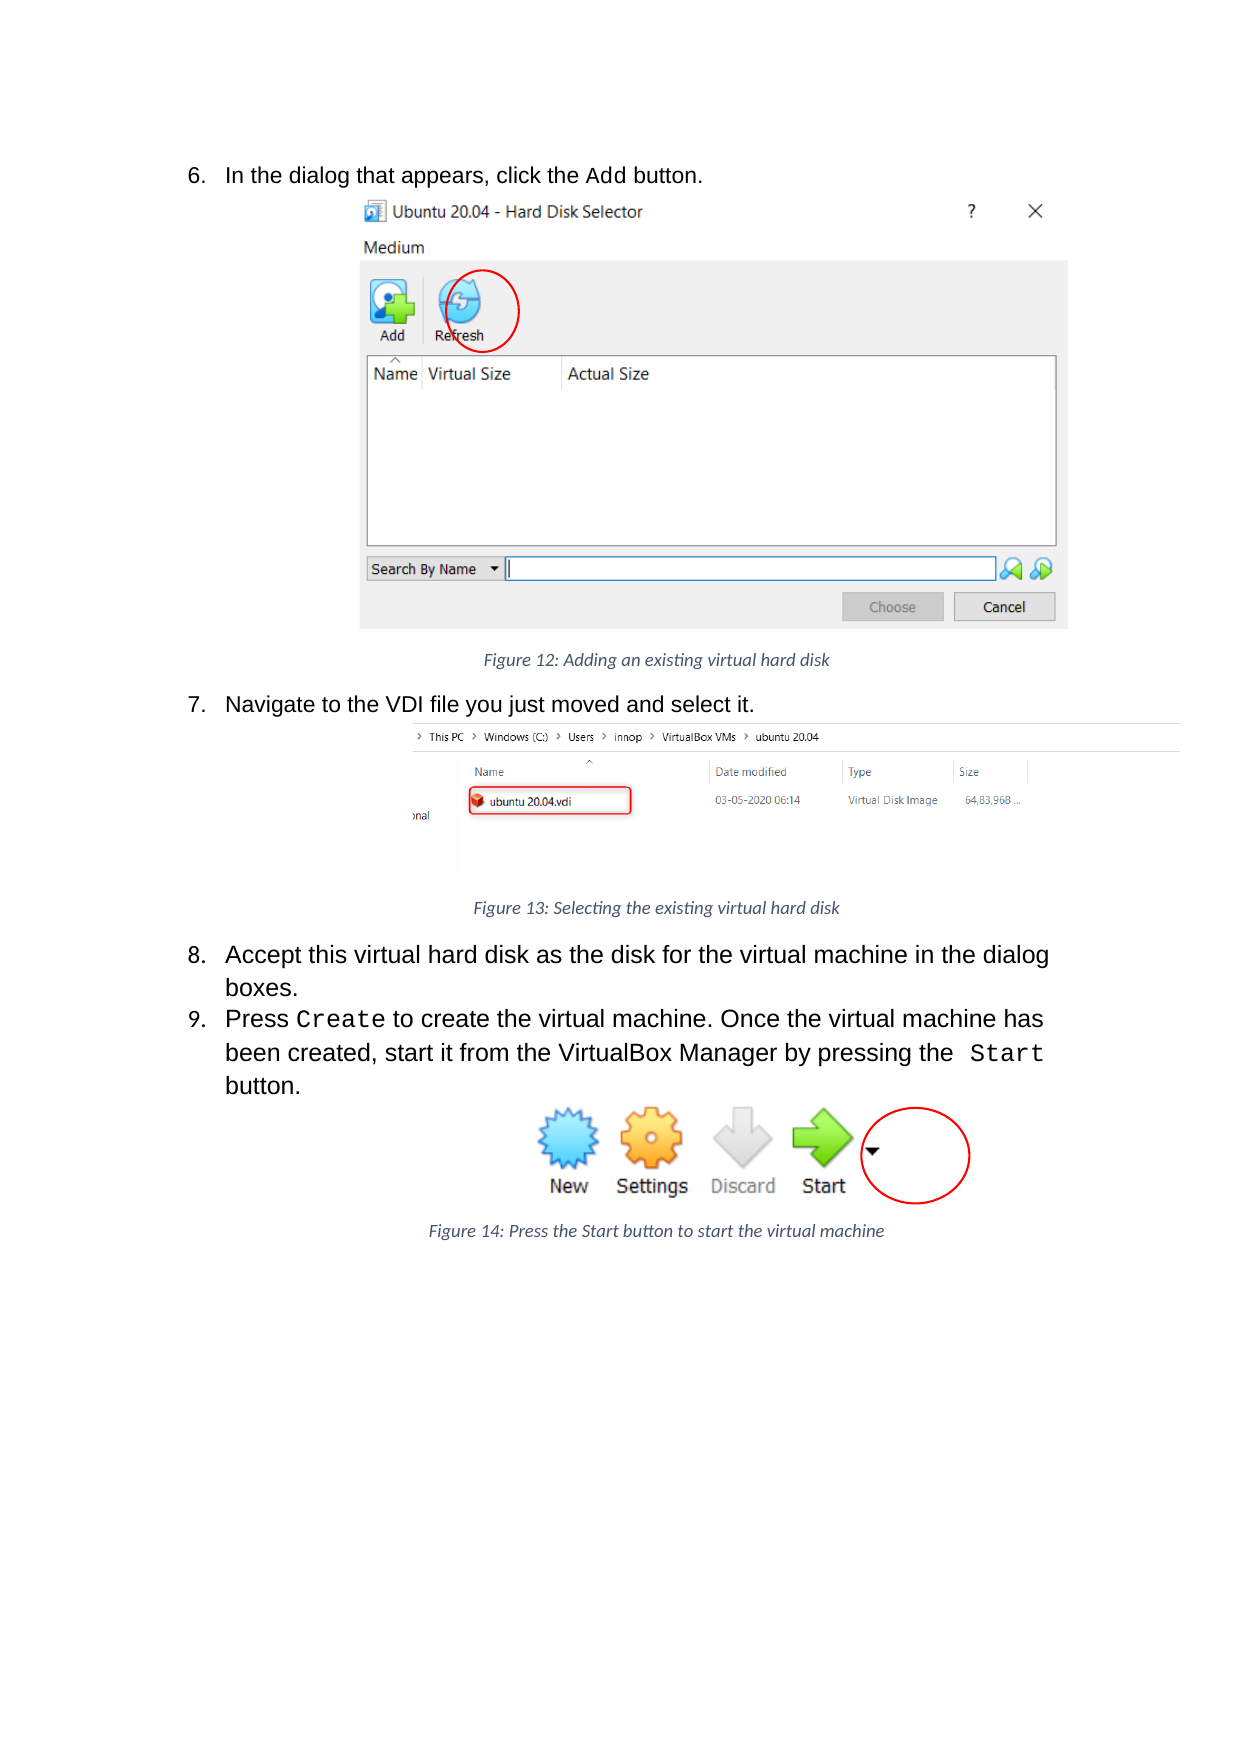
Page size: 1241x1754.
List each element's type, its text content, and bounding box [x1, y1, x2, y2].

list In the dialog that appears, click the Add button. [187, 162, 1090, 191]
picture [536, 1101, 892, 1201]
list Accept this virtual hard disk as the disk for the virtual machine in the dialog boxes. [187, 940, 1090, 1001]
picture [863, 1115, 892, 1197]
text Figure 14: Press the Start button to start the virtual machine [225, 1219, 1090, 1242]
list Press Create to create the virtual machine. Once the virtual machine has been created, start it from the VirtualBox Manager by pressing the Start button. [187, 1003, 1090, 1099]
picture [359, 193, 1069, 629]
text Figure 13: Selecting the existing virtual hard disk [225, 896, 1090, 919]
list Navigate to the VDI file you just moved and select it. [187, 691, 1090, 718]
picture [412, 720, 1181, 877]
text Figure 12: Adding an existing virtual hard disk [225, 648, 1090, 671]
